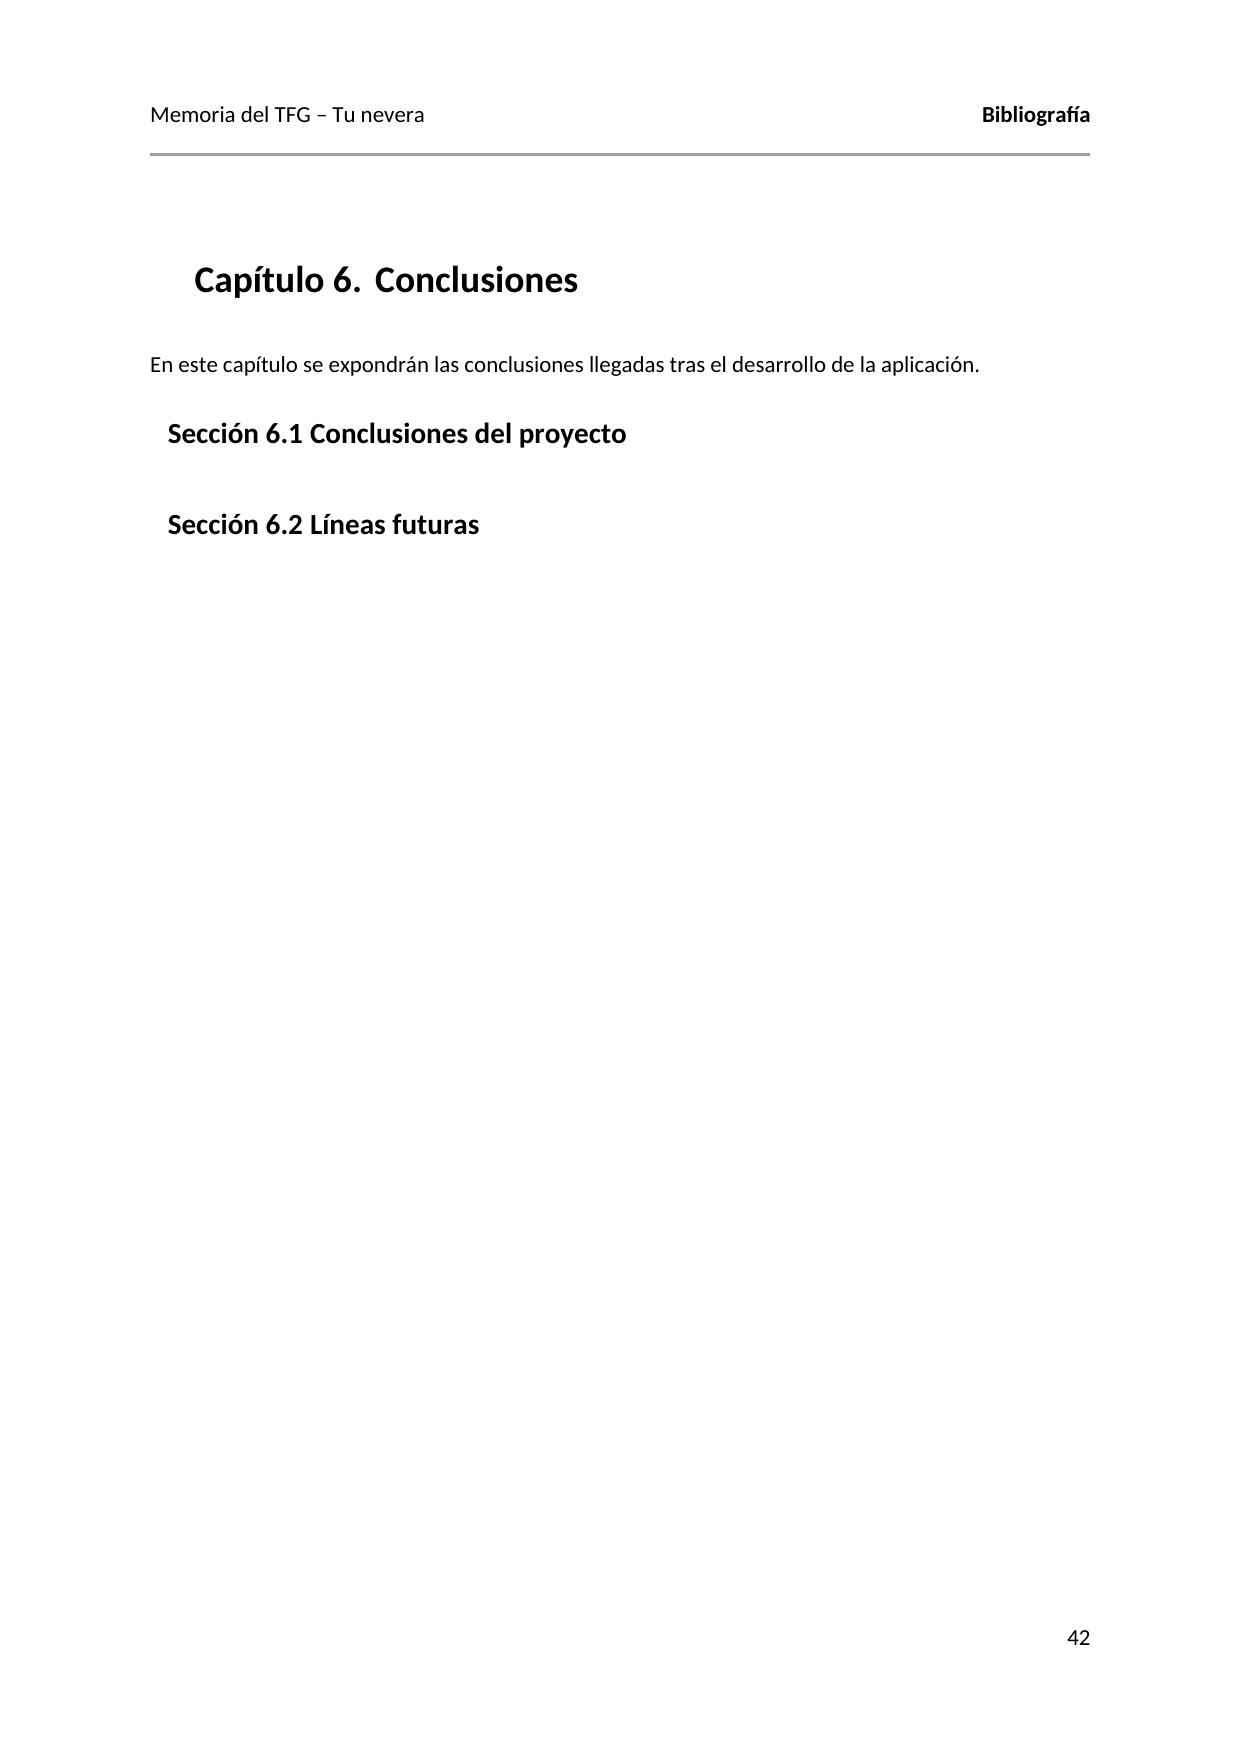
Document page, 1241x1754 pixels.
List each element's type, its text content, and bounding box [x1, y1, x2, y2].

subtitle Conclusiones del proyecto [168, 415, 1090, 451]
text En este capítulo se expondrán las conclusiones llegadas tras el desarrollo de la aplicación. [150, 350, 1090, 378]
subtitle Líneas futuras [168, 506, 1090, 542]
subtitle Conclusiones [194, 256, 1090, 302]
